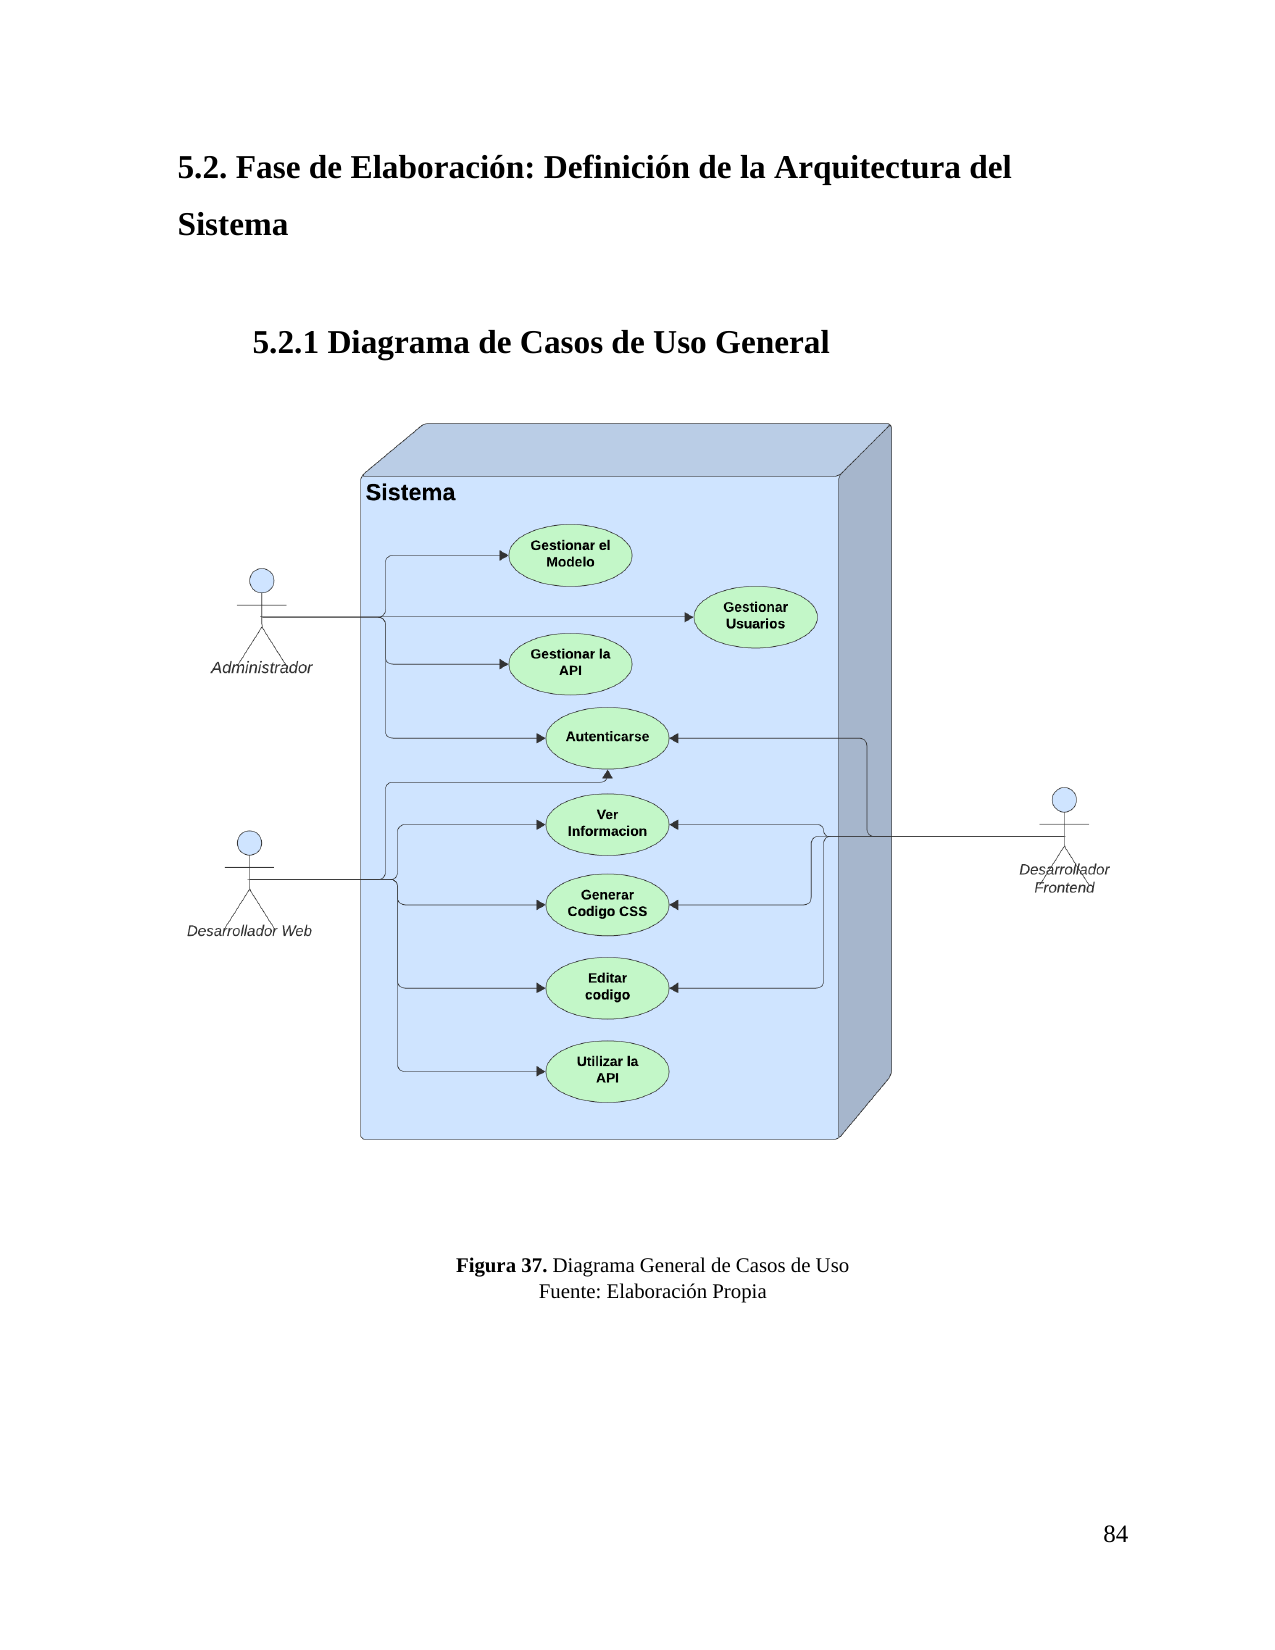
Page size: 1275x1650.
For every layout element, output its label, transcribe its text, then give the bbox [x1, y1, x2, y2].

subtitle 5.2.1 Diagrama de Casos de Uso General [177, 322, 1128, 361]
subtitle 5.2. Fase de Elaboración: Definición de la Arquitectura del Sistema [177, 147, 1128, 243]
picture [177, 404, 1127, 1162]
list Fuente: Elaboración Propia [177, 1279, 1128, 1303]
text Figura 37. Diagrama General de Casos de Uso [177, 1253, 1128, 1277]
